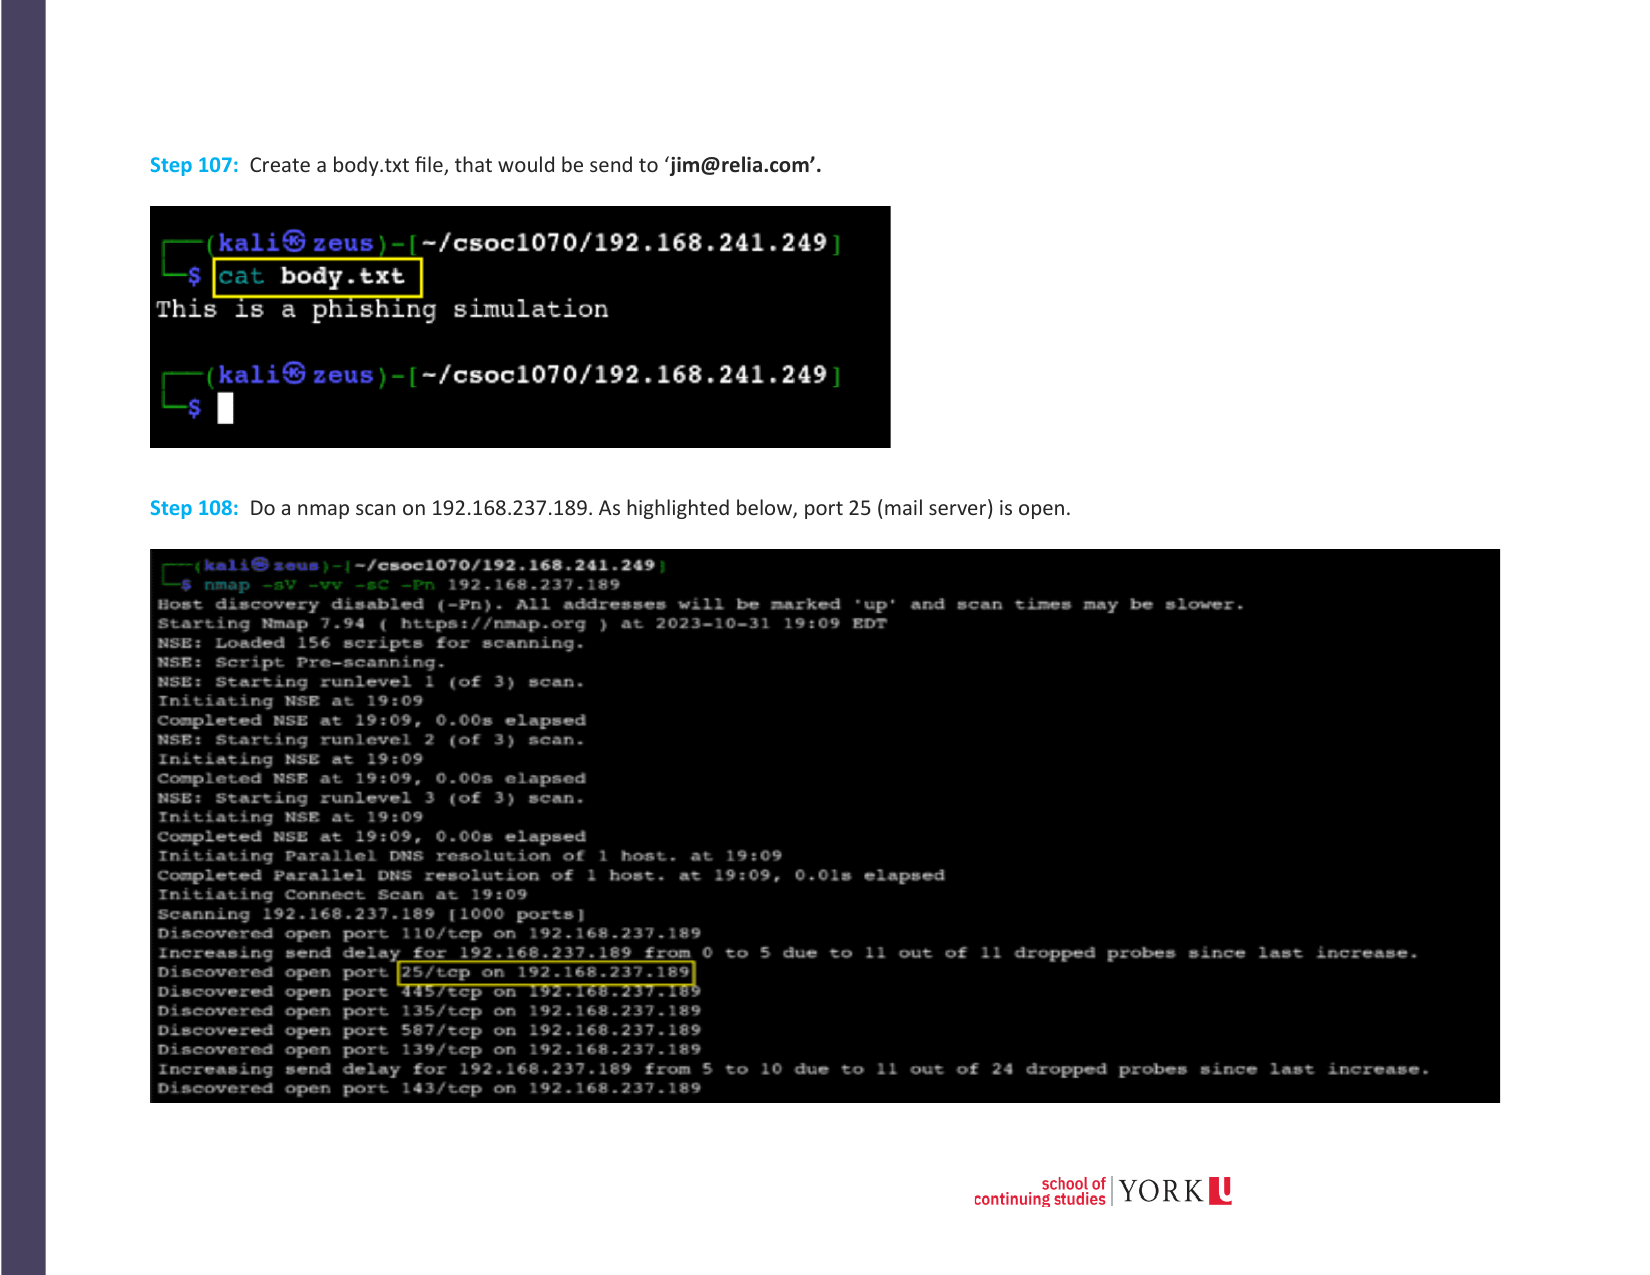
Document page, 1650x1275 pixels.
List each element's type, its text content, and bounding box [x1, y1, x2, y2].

text Step 107: Create a body.txt file, that would be send to ‘jim@relia.com’. [150, 150, 1500, 178]
picture [150, 206, 891, 448]
text Step 108: Do a nmap scan on 192.168.237.189. As highlighted below, port 25 (mail server) is open. [150, 493, 1500, 522]
picture [150, 549, 1500, 1103]
